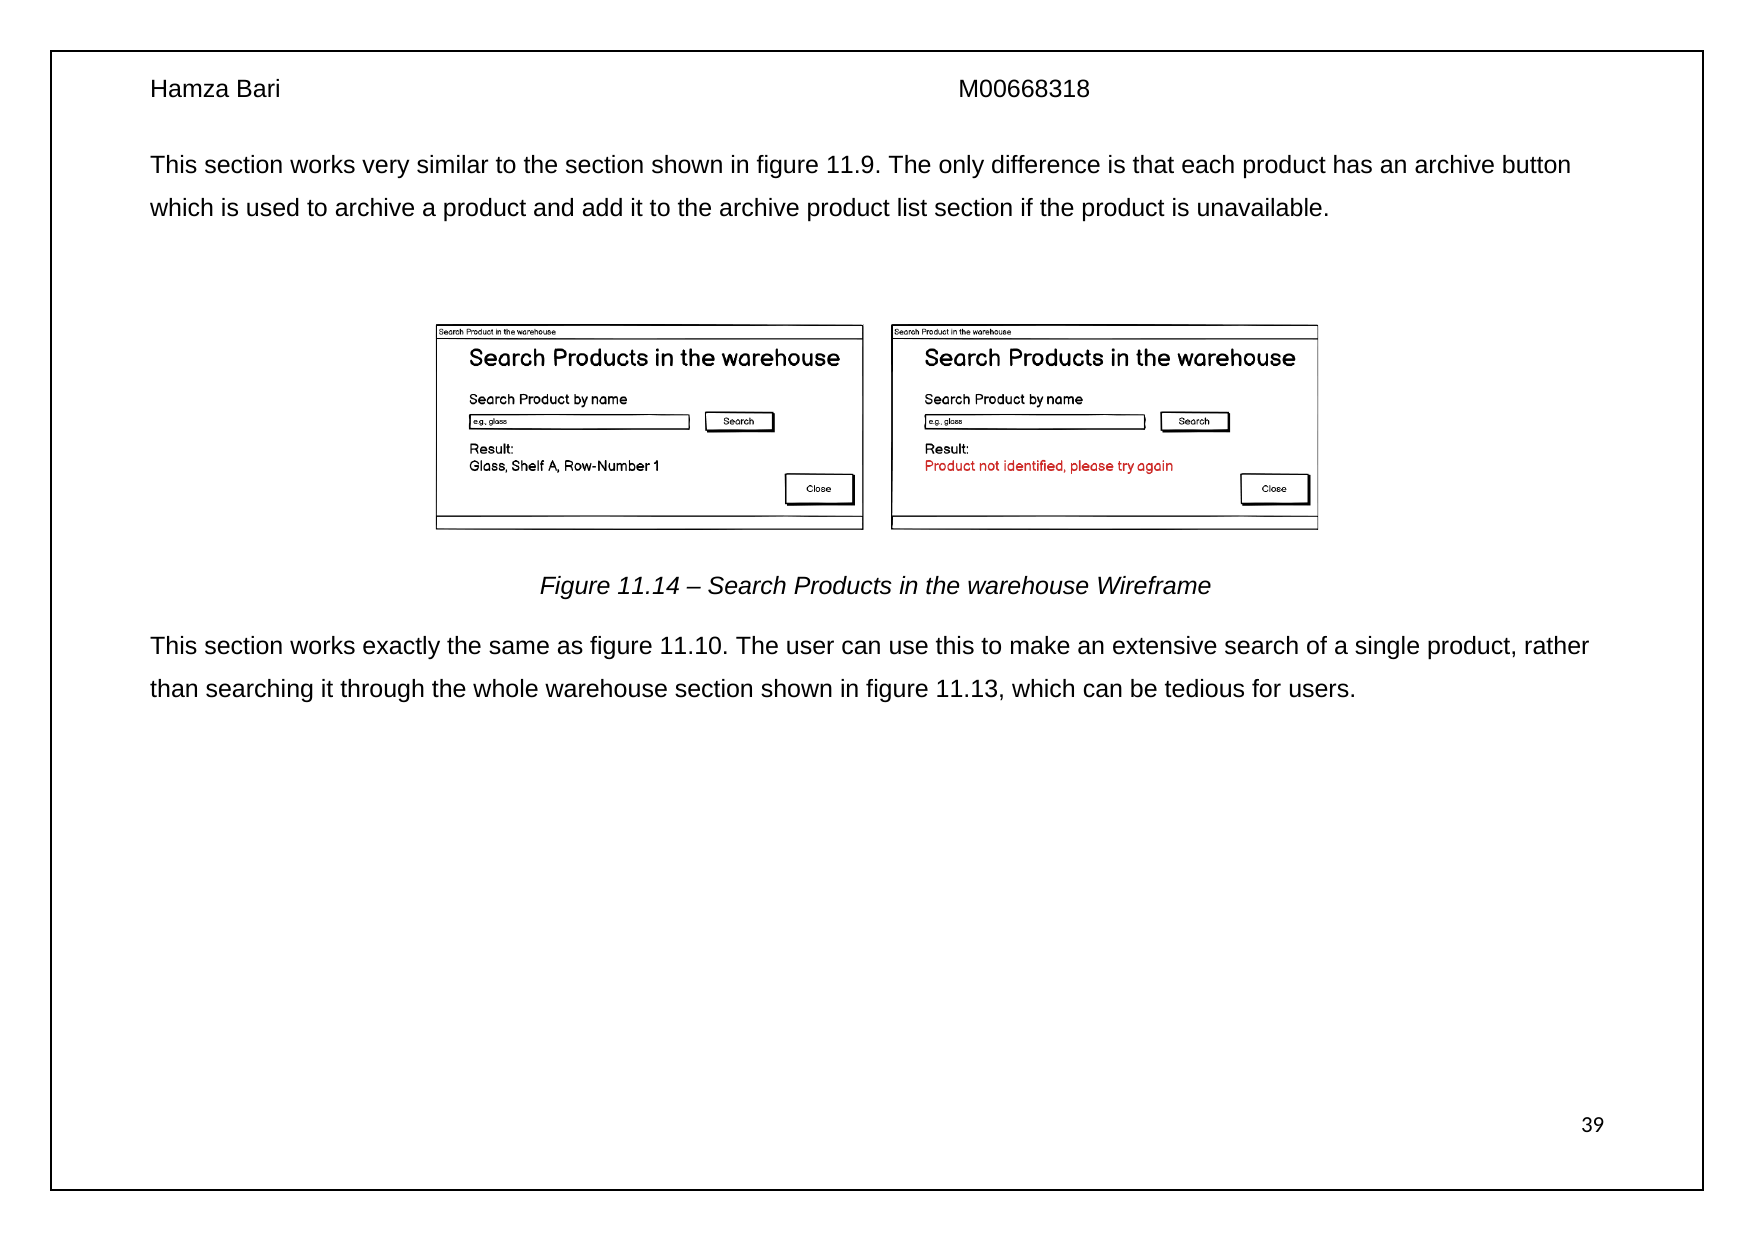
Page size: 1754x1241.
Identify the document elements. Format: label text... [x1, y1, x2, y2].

text This section works exactly the same as figure 11.10. The user can use this to make an extensive search of a single product, rather than searching it through the whole warehouse section shown in figure 11.13, which can be tedious for users. [150, 631, 1604, 703]
text This section works very similar to the section shown in figure 11.9. The only difference is that each product has an archive button which is used to archive a product and add it to the archive product list section if the product is unavailable. [150, 150, 1604, 222]
picture [435, 312, 1319, 530]
text Figure 11.14 – Search Products in the warehouse Wireframe [150, 571, 1604, 600]
